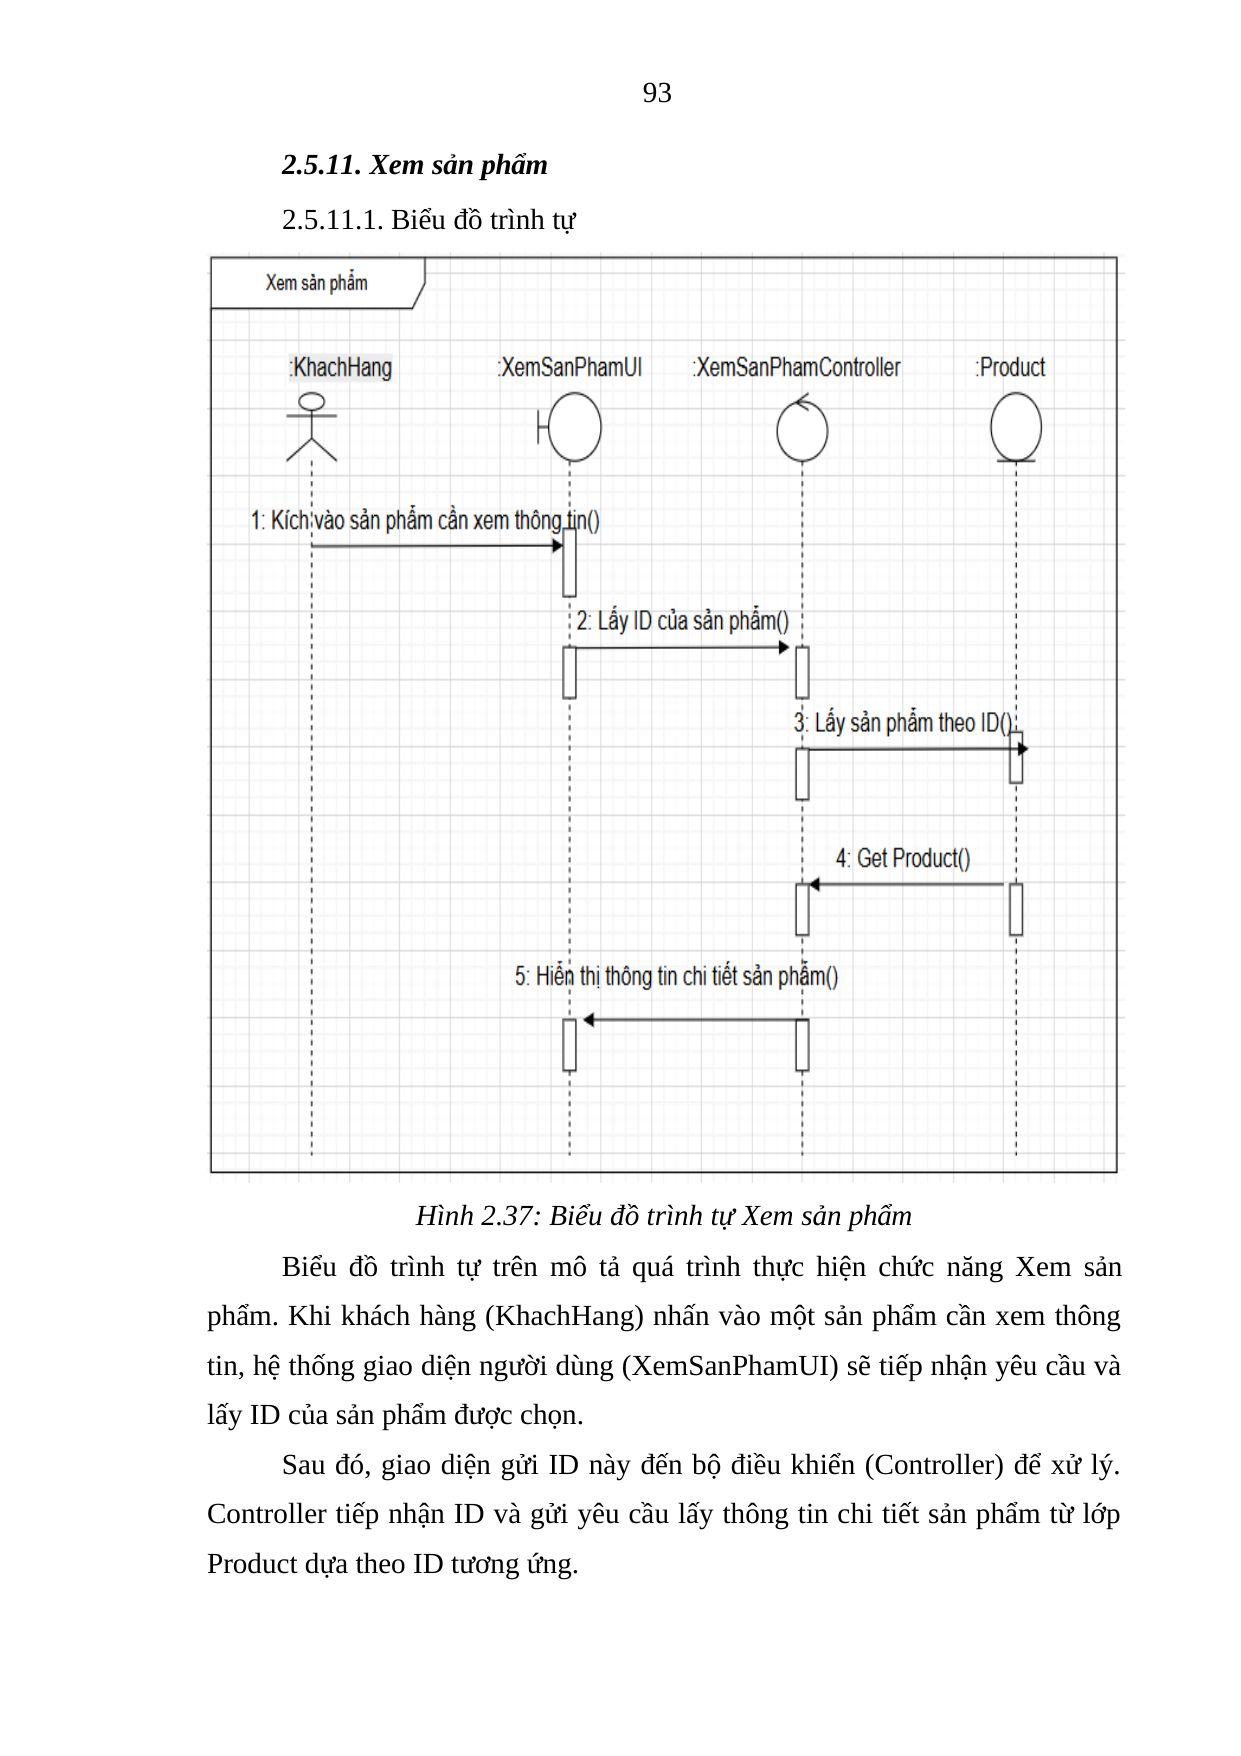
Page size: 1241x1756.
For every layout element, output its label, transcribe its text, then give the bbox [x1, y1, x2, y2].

text Biểu đồ trình tự trên mô tả quá trình thực hiện chức năng Xem sản phẩm. Khi khách hàng (KhachHang) nhấn vào một sản phẩm cần xem thông tin, hệ thống giao diện người dùng (XemSanPhamUI) sẽ tiếp nhận yêu cầu và lấy ID của sản phẩm được chọn. [207, 1249, 1122, 1431]
subtitle Xem sản phẩm [282, 147, 1137, 181]
text Sau đó, giao diện gửi ID này đến bộ điều khiển (Controller) để xử lý. Controller tiếp nhận ID và gửi yêu cầu lấy thông tin chi tiết sản phẩm từ lớp Product dựa theo ID tương ứng. [207, 1447, 1121, 1579]
picture [206, 252, 1126, 1183]
text Hình 2.37: Biểu đồ trình tự Xem sản phẩm [416, 264, 1137, 1231]
list Biểu đồ trình tự [282, 202, 1137, 236]
